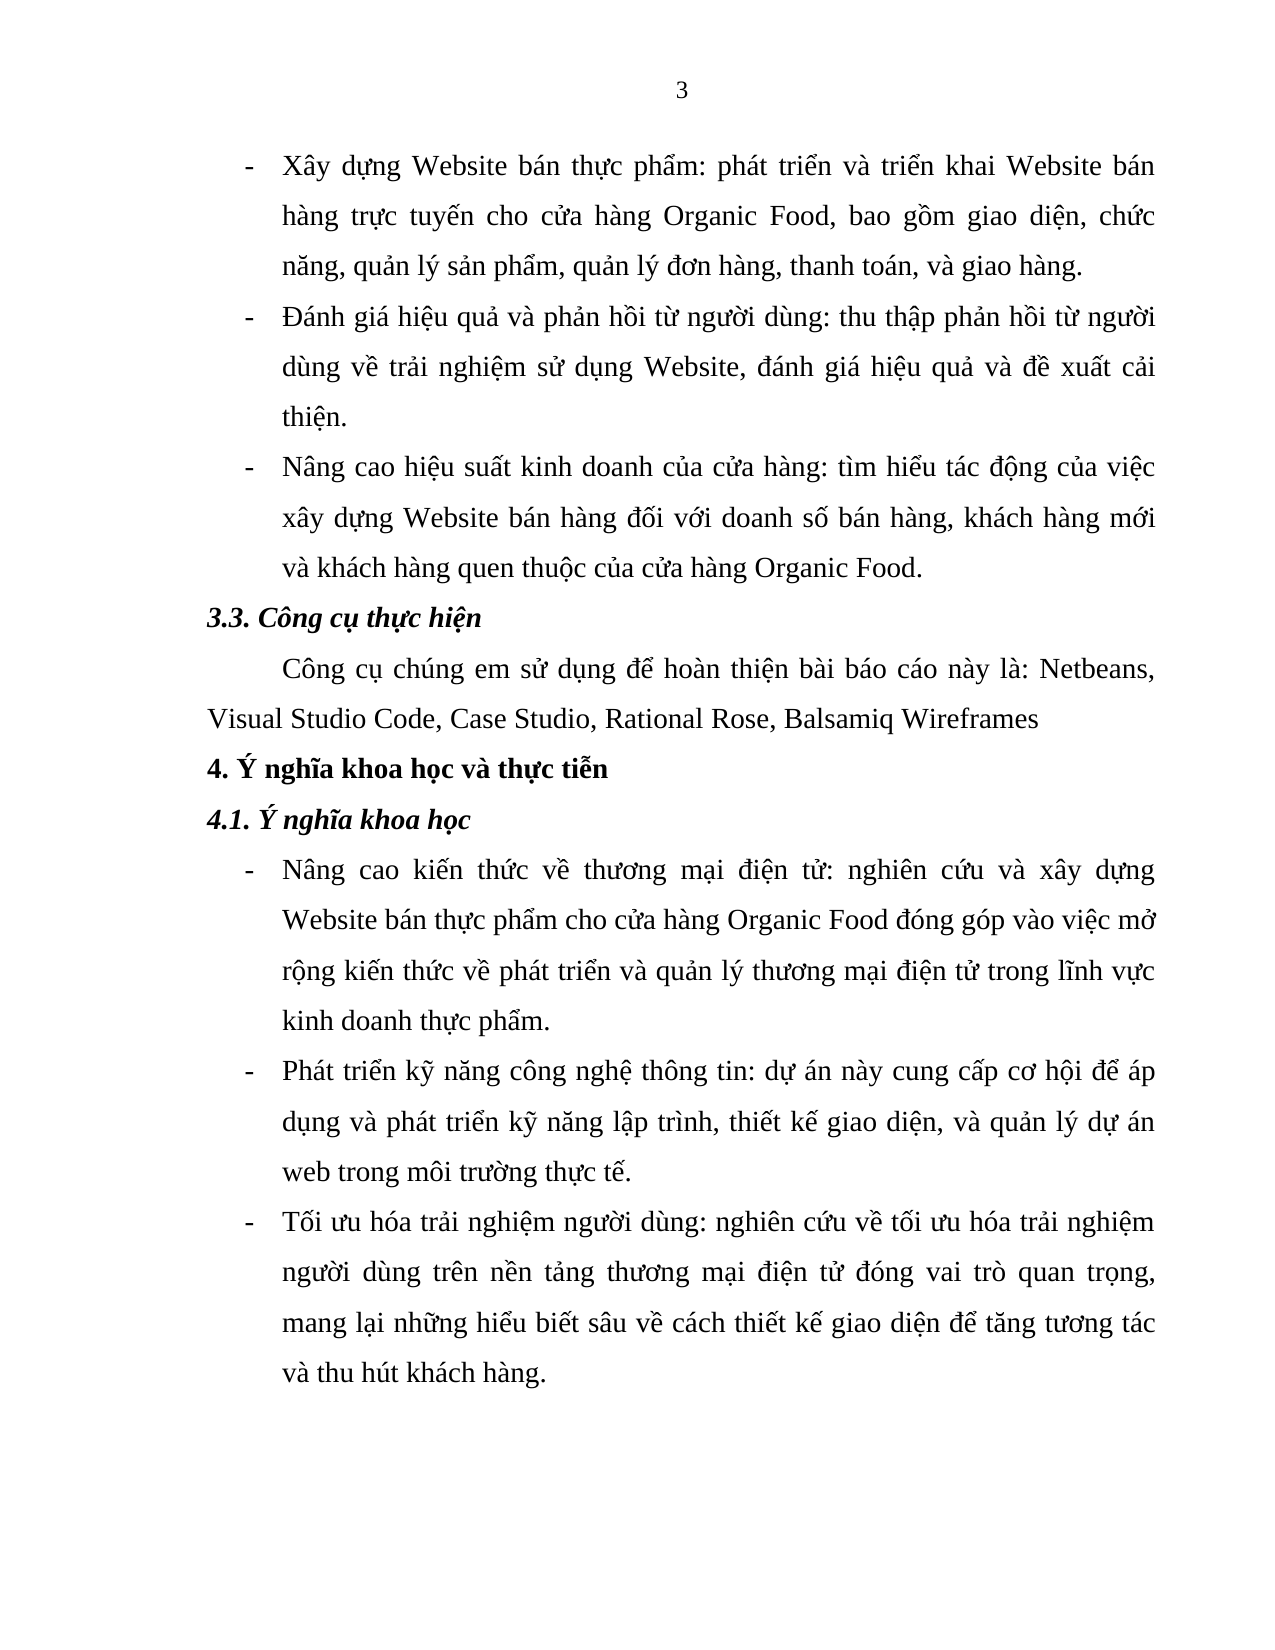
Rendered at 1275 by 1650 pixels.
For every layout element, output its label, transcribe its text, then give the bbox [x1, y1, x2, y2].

list Nâng cao kiến thức về thương mại điện tử: nghiên cứu và xây dựng Website bán thực phẩm cho cửa hàng Organic Food đóng góp vào việc mở rộng kiến thức về phát triển và quản lý thương mại điện tử trong lĩnh vực kinh doanh thực phẩm. [244, 852, 1157, 1037]
list Nâng cao hiệu suất kinh doanh của cửa hàng: tìm hiểu tác động của việc xây dựng Website bán hàng đối với doanh số bán hàng, khách hàng mới và khách hàng quen thuộc của cửa hàng Organic Food. [244, 449, 1157, 584]
subtitle 4. Ý nghĩa khoa học và thực tiễn [207, 751, 1157, 785]
list Xây dựng Website bán thực phẩm: phát triển và triển khai Website bán hàng trực tuyến cho cửa hàng Organic Food, bao gồm giao diện, chức năng, quản lý sản phẩm, quản lý đơn hàng, thanh toán, và giao hàng. [244, 148, 1157, 282]
list Đánh giá hiệu quả và phản hồi từ người dùng: thu thập phản hồi từ người dùng về trải nghiệm sử dụng Website, đánh giá hiệu quả và đề xuất cải thiện. [244, 299, 1157, 433]
subtitle 3.3. Công cụ thực hiện [207, 601, 1157, 634]
list Tối ưu hóa trải nghiệm người dùng: nghiên cứu về tối ưu hóa trải nghiệm người dùng trên nền tảng thương mại điện tử đóng vai trò quan trọng, mang lại những hiểu biết sâu về cách thiết kế giao diện để tăng tương tác và thu hút khách hàng. [244, 1204, 1157, 1389]
text Công cụ chúng em sử dụng để hoàn thiện bài báo cáo này là: Netbeans, Visual Studio Code, Case Studio, Rational Rose, Balsamiq Wireframes [207, 651, 1157, 735]
list Phát triển kỹ năng công nghệ thông tin: dự án này cung cấp cơ hội để áp dụng và phát triển kỹ năng lập trình, thiết kế giao diện, và quản lý dự án web trong môi trường thực tế. [244, 1053, 1157, 1187]
subtitle 4.1. Ý nghĩa khoa học [207, 802, 1157, 835]
